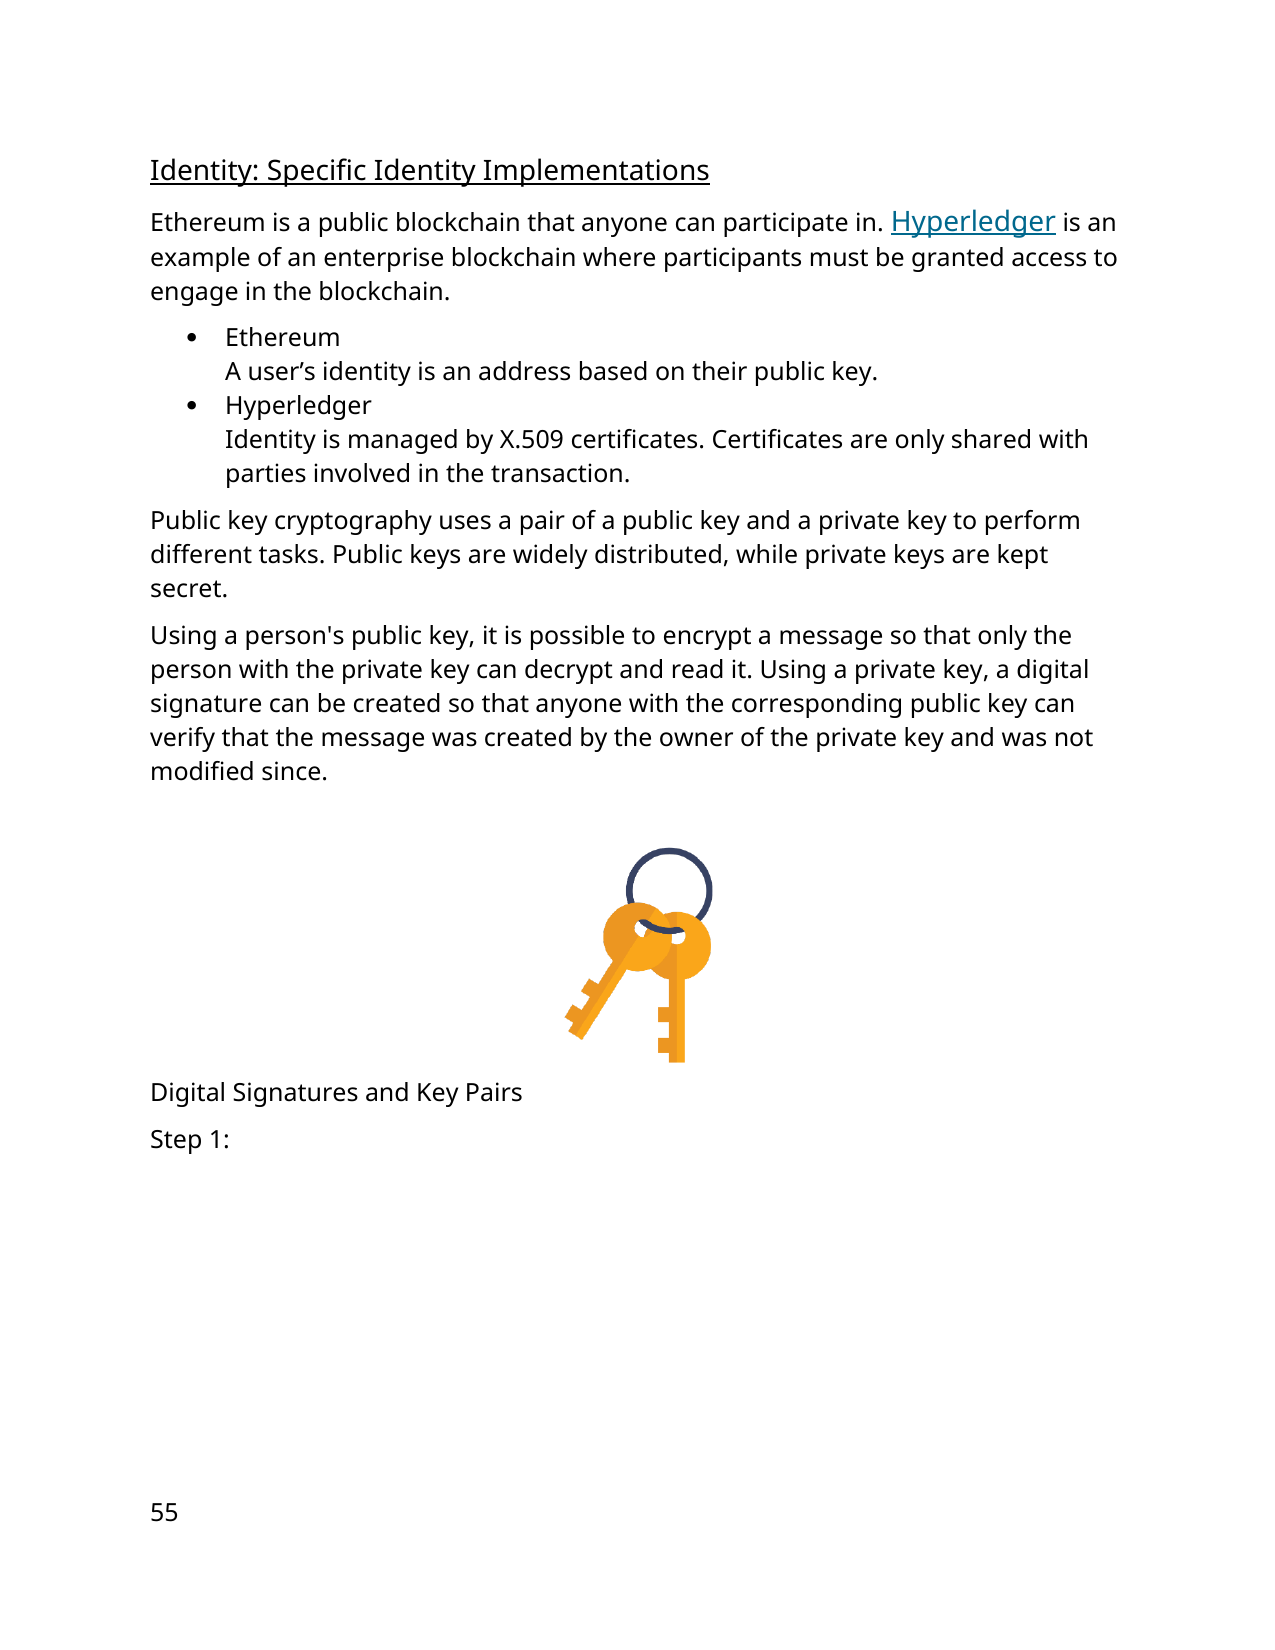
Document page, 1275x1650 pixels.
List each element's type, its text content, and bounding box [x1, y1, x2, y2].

subtitle Identity: Specific Identity Implementations [150, 150, 1125, 188]
text Step 1: [150, 1121, 1125, 1155]
text Ethereum is a public blockchain that anyone can participate in. Hyperledger is an example of an enterprise blockchain where participants must be granted access to engage in the blockchain. [150, 201, 1125, 307]
text Digital Signatures and Key Pairs [150, 1075, 1125, 1109]
list Hyperledger Identity is managed by X.509 certificates. Certificates are only shared with parties involved in the transaction. [187, 388, 1125, 490]
picture [562, 846, 713, 1063]
list Ethereum A user’s identity is an address based on their public key. [187, 320, 1125, 388]
text Using a person's public key, it is possible to encrypt a message so that only the person with the private key can decrypt and read it. Using a private key, a digital signature can be created so that anyone with the corresponding public key can verify that the message was created by the owner of the private key and was not modified since. [150, 617, 1125, 788]
text Public key cryptography uses a pair of a public key and a private key to perform different tasks. Public keys are widely distributed, while private keys are kept secret. [150, 503, 1125, 605]
